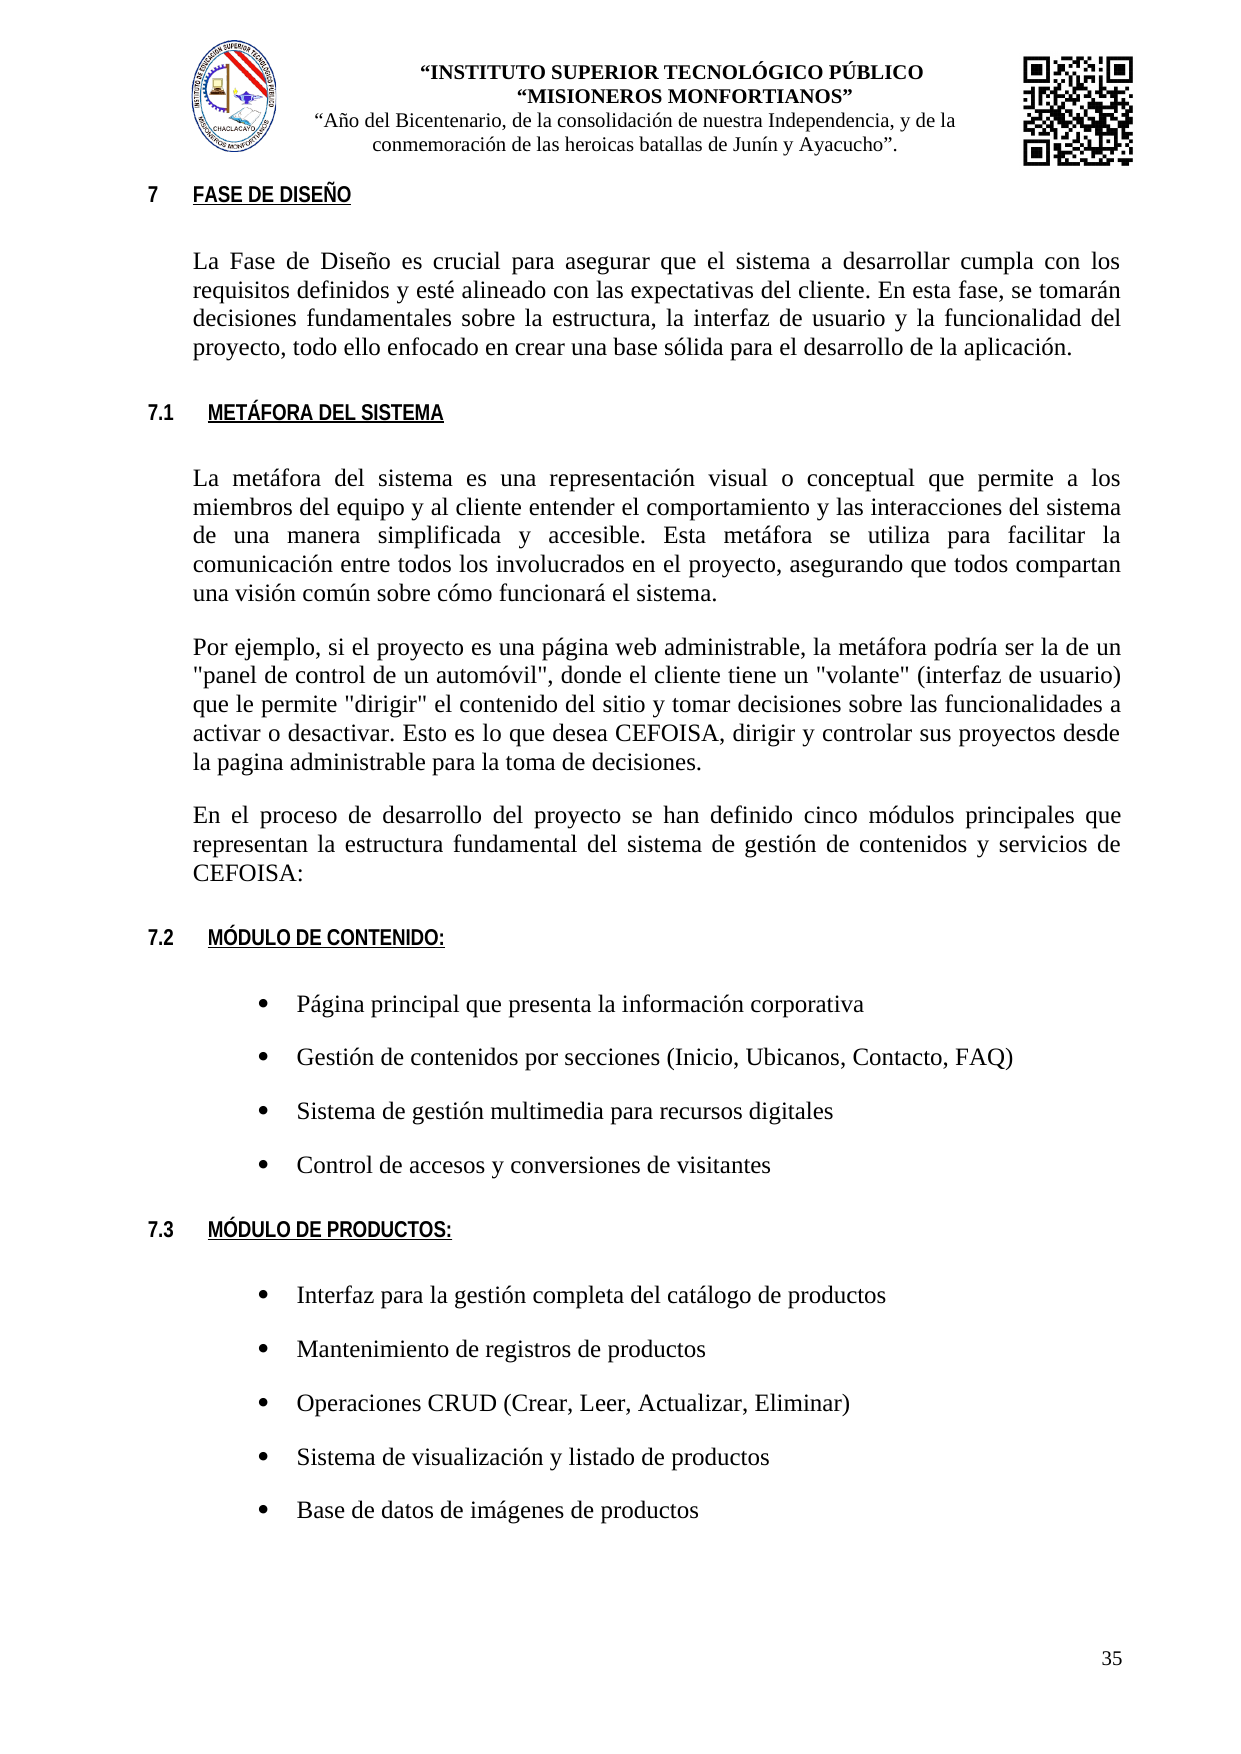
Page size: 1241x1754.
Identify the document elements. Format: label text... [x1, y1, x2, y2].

text En el proceso de desarrollo del proyecto se han definido cinco módulos principales que representan la estructura fundamental del sistema de gestión de contenidos y servicios de CEFOISA: [193, 800, 1122, 887]
subtitle Módulo de Productos: [148, 1216, 1122, 1242]
text Gestión de contenidos por secciones (Inicio, Ubicanos, Contacto, FAQ) [259, 1042, 1122, 1071]
text Base de datos de imágenes de productos [259, 1496, 1122, 1524]
text La Fase de Diseño es crucial para asegurar que el sistema a desarrollar cumpla con los requisitos definidos y esté alineado con las expectativas del cliente. En esta fase, se tomarán decisiones fundamentales sobre la estructura, la interfaz de usuario y la funcionalidad del proyecto, todo ello enfocado en crear una base sólida para el desarrollo de la aplicación. [193, 246, 1122, 361]
text Sistema de gestión multimedia para recursos digitales [259, 1096, 1122, 1125]
subtitle Módulo de Contenido: [148, 924, 1122, 951]
text Control de accesos y conversiones de visitantes [259, 1150, 1122, 1179]
text Sistema de visualización y listado de productos [259, 1442, 1122, 1471]
picture [191, 40, 277, 152]
subtitle FASE DE DISEÑO [148, 181, 1122, 208]
text Página principal que presenta la información corporativa [259, 989, 1122, 1017]
text Por ejemplo, si el proyecto es una página web administrable, la metáfora podría ser la de un "panel de control de un automóvil", donde el cliente tiene un "volante" (interfaz de usuario) que le permite "dirigir" el contenido del sitio y tomar decisiones sobre las funcionalidades a activar o desactivar. Esto es lo que desea CEFOISA, dirigir y controlar sus proyectos desde la pagina administrable para la toma de decisiones. [193, 632, 1122, 775]
text La metáfora del sistema es una representación visual o conceptual que permite a los miembros del equipo y al cliente entender el comportamiento y las interacciones del sistema de una manera simplificada y accesible. Esta metáfora se utiliza para facilitar la comunicación entre todos los involucrados en el proyecto, asegurando que todos compartan una visión común sobre cómo funcionará el sistema. [193, 463, 1122, 607]
subtitle Metáfora del sistema [148, 398, 1122, 425]
picture [1018, 51, 1137, 170]
text Operaciones CRUD (Crear, Leer, Actualizar, Eliminar) [259, 1388, 1122, 1417]
text Mantenimiento de registros de productos [259, 1334, 1122, 1363]
text Interfaz para la gestión completa del catálogo de productos [259, 1281, 1122, 1309]
